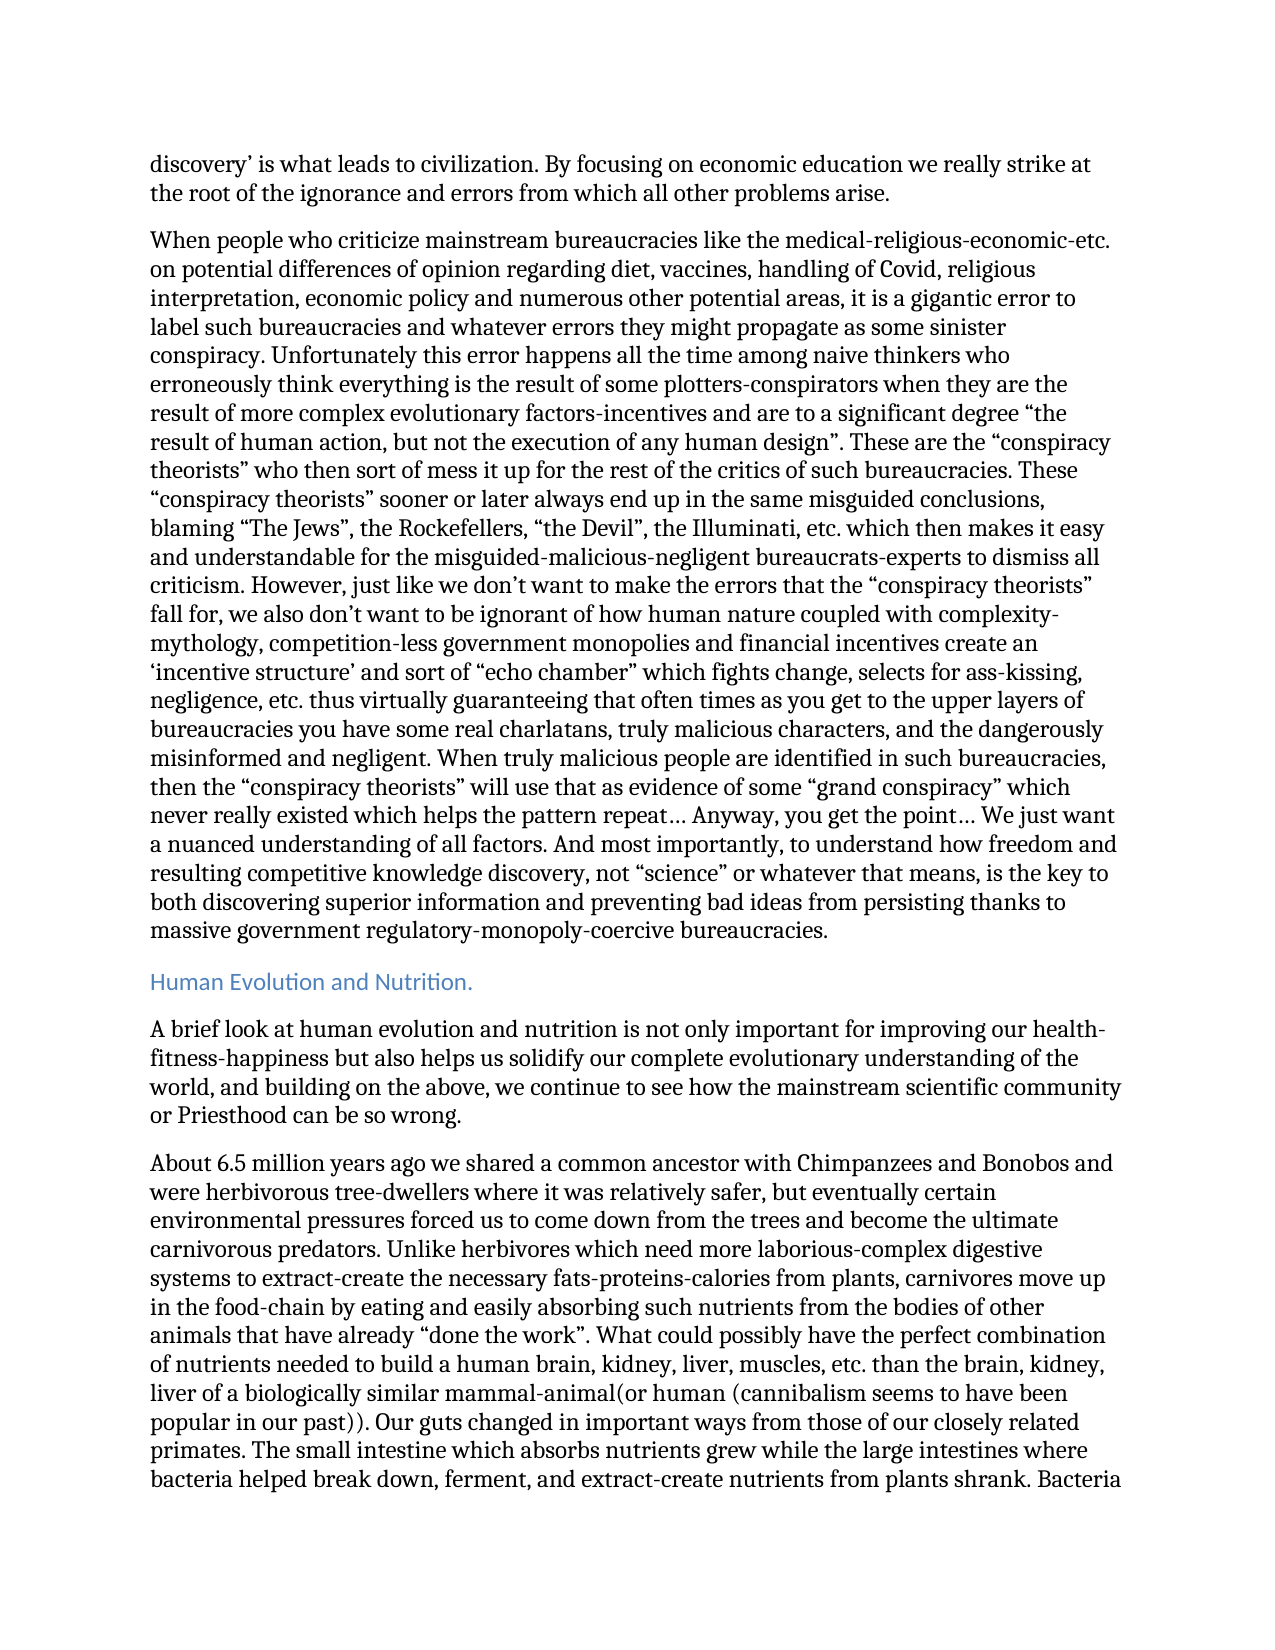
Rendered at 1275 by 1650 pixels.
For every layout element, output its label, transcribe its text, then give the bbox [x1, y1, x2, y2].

text A brief look at human evolution and nutrition is not only important for improving our health-fitness-happiness but also helps us solidify our complete evolutionary understanding of the world, and building on the above, we continue to see how the mainstream scientific community or Priesthood can be so wrong. [150, 1015, 1125, 1130]
text When people who criticize mainstream bureaucracies like the medical-religious-economic-etc. on potential differences of opinion regarding diet, vaccines, handling of Covid, religious interpretation, economic policy and numerous other potential areas, it is a gigantic error to label such bureaucracies and whatever errors they might propagate as some sinister conspiracy. Unfortunately this error happens all the time among naive thinkers who erroneously think everything is the result of some plotters-conspirators when they are the result of more complex evolutionary factors-incentives and are to a significant degree “the result of human action, but not the execution of any human design”. These are the “conspiracy theorists” who then sort of mess it up for the rest of the critics of such bureaucracies. These “conspiracy theorists” sooner or later always end up in the same misguided conclusions, blaming “The Jews”, the Rockefellers, “the Devil”, the Illuminati, etc. which then makes it easy and understandable for the misguided-malicious-negligent bureaucrats-experts to dismiss all criticism. However, just like we don’t want to make the errors that the “conspiracy theorists” fall for, we also don’t want to be ignorant of how human nature coupled with complexity-mythology, competition-less government monopolies and financial incentives create an ‘incentive structure’ and sort of “echo chamber” which fights change, selects for ass-kissing, negligence, etc. thus virtually guaranteeing that often times as you get to the upper layers of bureaucracies you have some real charlatans, truly malicious characters, and the dangerously misinformed and negligent. When truly malicious people are identified in such bureaucracies, then the “conspiracy theorists” will use that as evidence of some “grand conspiracy” which never really existed which helps the pattern repeat… Anyway, you get the point… We just want a nuanced understanding of all factors. And most importantly, to understand how freedom and resulting competitive knowledge discovery, not “science” or whatever that means, is the key to both discovering superior information and preventing bad ideas from persisting thanks to massive government regulatory-monopoly-coercive bureaucracies. [150, 226, 1125, 945]
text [150, 1149, 1125, 1494]
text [150, 150, 1125, 207]
subtitle Human Evolution and Nutrition. [150, 966, 1125, 996]
